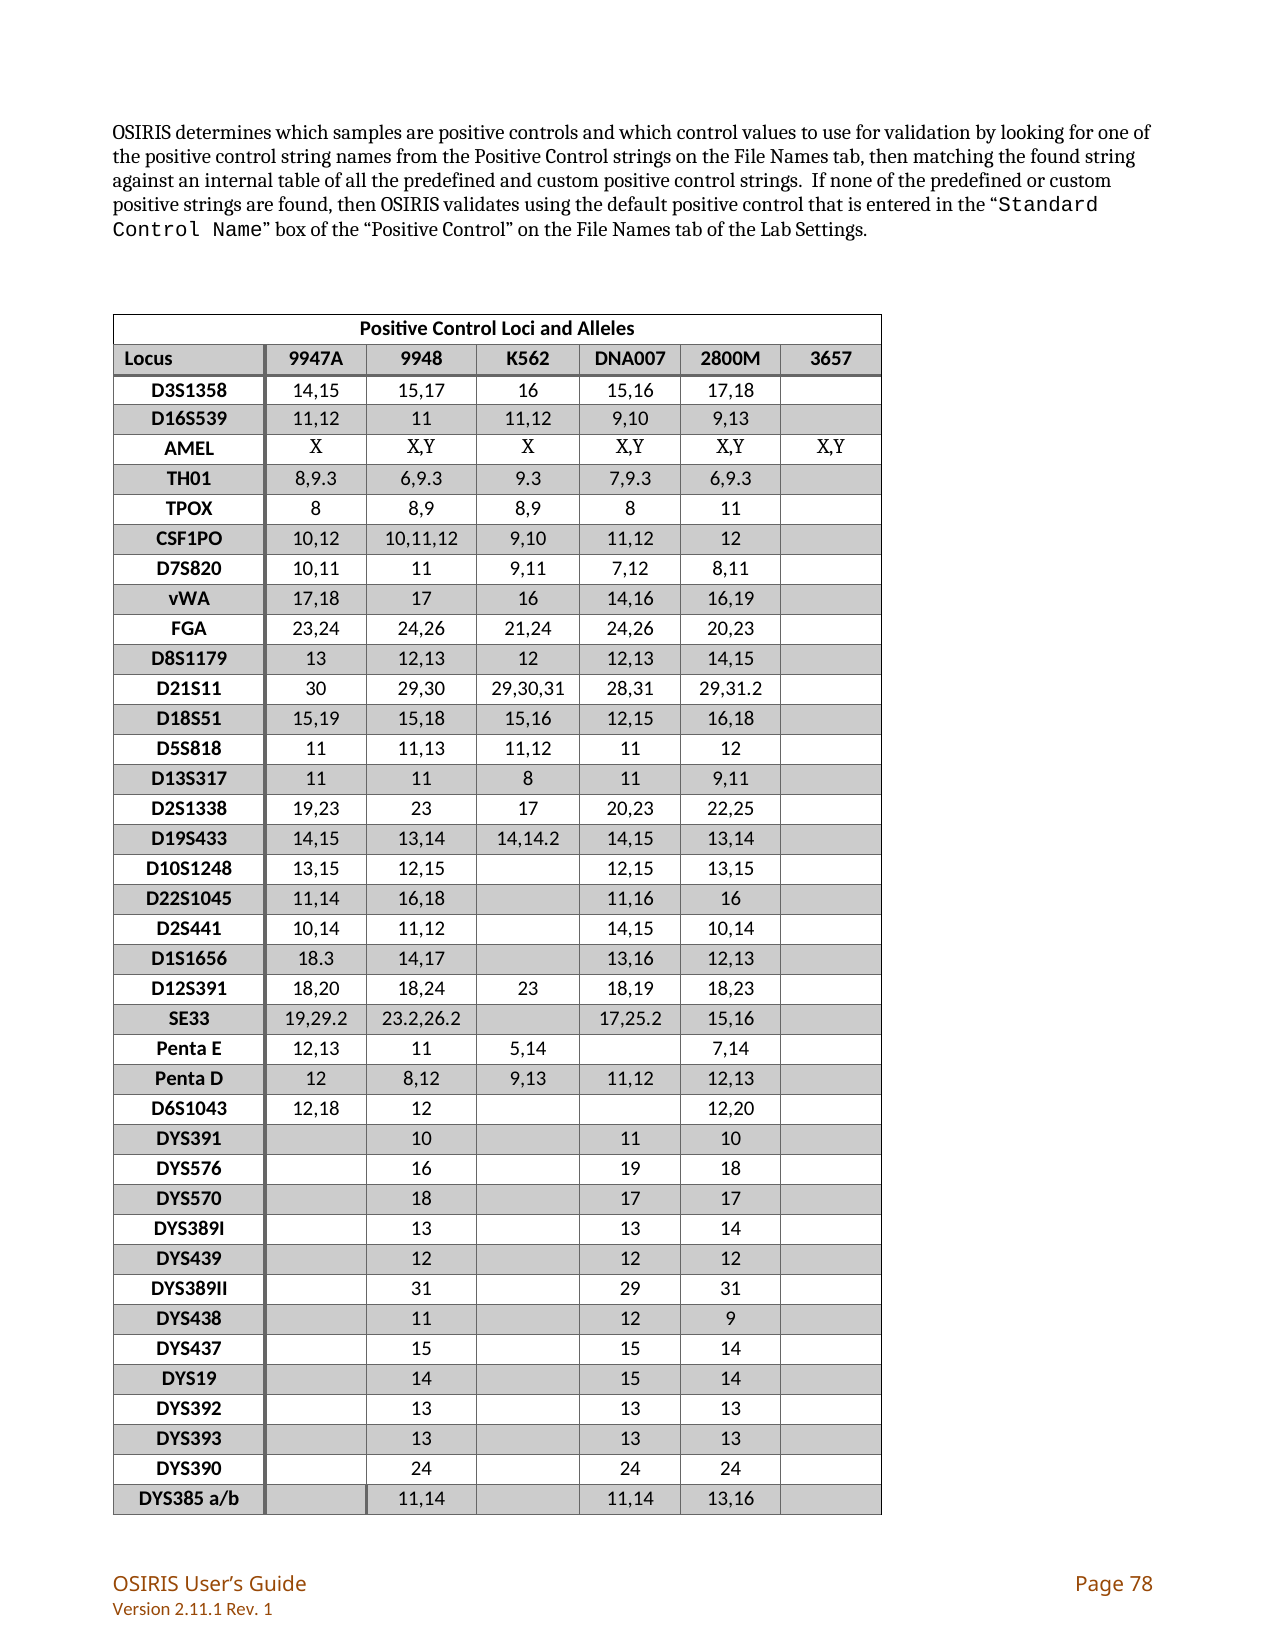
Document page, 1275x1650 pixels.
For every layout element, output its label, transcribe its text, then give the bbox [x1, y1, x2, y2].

table_cell 24 [580, 1455, 680, 1484]
table_cell [781, 525, 881, 554]
table_cell [477, 1245, 579, 1274]
table_cell 6,9.3 [367, 465, 476, 494]
table_cell 8,9 [477, 495, 579, 524]
table_cell 7,9.3 [580, 465, 680, 494]
table_cell 14,15 [681, 645, 780, 674]
table_cell 14,15 [580, 825, 680, 854]
table_cell 11,12 [580, 525, 680, 554]
table_cell [781, 855, 881, 884]
table_cell 12,13 [367, 645, 476, 674]
table_cell [781, 1335, 881, 1364]
table_cell [781, 885, 881, 914]
table_cell 11,12 [267, 405, 366, 434]
table_cell [267, 1155, 366, 1184]
table_cell [477, 885, 579, 914]
table_cell 13,14 [681, 825, 780, 854]
table_cell 9948 [367, 345, 476, 374]
table_cell [781, 735, 881, 764]
table_cell 17,25.2 [580, 1005, 680, 1034]
table_cell 13 [681, 1395, 780, 1424]
table_cell 11 [580, 1125, 680, 1154]
table_cell 14,17 [367, 945, 476, 974]
table_cell 9947A [267, 345, 366, 374]
table_cell [781, 1155, 881, 1184]
table_cell 14 [681, 1215, 780, 1244]
table_cell 18,20 [267, 975, 366, 1004]
table_cell X,Y [681, 435, 780, 464]
table_cell 16,19 [681, 585, 780, 614]
table_cell [781, 765, 881, 794]
table_cell DYS439 [114, 1245, 263, 1274]
table_cell 7,14 [681, 1035, 780, 1064]
table_cell [267, 1215, 366, 1244]
table_cell 15,16 [681, 1005, 780, 1034]
table_cell 9,10 [580, 405, 680, 434]
table_cell [781, 1185, 881, 1214]
table_cell 30 [267, 675, 366, 704]
table_cell [267, 1305, 366, 1334]
table_cell D16S539 [114, 405, 263, 434]
table_cell [781, 615, 881, 644]
table_cell [477, 945, 579, 974]
table_cell 9.3 [477, 465, 579, 494]
table_cell [267, 1455, 366, 1484]
table_cell 13 [580, 1215, 680, 1244]
table_cell 20,23 [681, 615, 780, 644]
table_cell [477, 1305, 579, 1334]
table_cell D6S1043 [114, 1095, 263, 1124]
table_cell 9,11 [477, 555, 579, 584]
table_cell 28,31 [580, 675, 680, 704]
table_cell 23,24 [267, 615, 366, 644]
table_cell 11,12 [580, 1065, 680, 1094]
table_cell [781, 1455, 881, 1484]
table_cell 12,13 [267, 1035, 366, 1064]
table_cell D2S441 [114, 915, 263, 944]
table_cell 14,15 [267, 377, 366, 404]
table_cell 11,12 [477, 405, 579, 434]
table_cell X [267, 435, 366, 464]
table_cell [781, 1395, 881, 1424]
table_cell 13 [267, 645, 366, 674]
table_cell 8,9 [367, 495, 476, 524]
table_cell 10,11 [267, 555, 366, 584]
table_cell TPOX [114, 495, 263, 524]
table_cell [781, 1485, 881, 1514]
table_cell [477, 1365, 579, 1394]
table_cell [267, 1365, 366, 1394]
table_cell 3657 [781, 345, 881, 374]
table_cell DYS389II [114, 1275, 263, 1304]
table_cell [267, 1125, 366, 1154]
table_cell 11 [681, 495, 780, 524]
table_cell 14,14.2 [477, 825, 579, 854]
table_cell 11 [367, 765, 476, 794]
table_cell 12 [367, 1095, 476, 1124]
table_cell 21,24 [477, 615, 579, 644]
table_cell D2S1338 [114, 795, 263, 824]
table_cell 29 [580, 1275, 680, 1304]
table_cell [781, 405, 881, 434]
table_cell 24 [367, 1455, 476, 1484]
table_cell 16,18 [367, 885, 476, 914]
table_cell 8 [580, 495, 680, 524]
table_cell 23 [477, 975, 579, 1004]
table_cell [477, 1185, 579, 1214]
table_cell Penta D [114, 1065, 263, 1094]
table_cell [267, 1485, 365, 1514]
table_cell [477, 1455, 579, 1484]
table_cell 13 [367, 1395, 476, 1424]
table_cell [580, 1095, 680, 1124]
table_header Positive Control Loci and Alleles [114, 315, 881, 344]
table_cell 31 [367, 1275, 476, 1304]
table_cell 10 [681, 1125, 780, 1154]
table_cell [781, 1065, 881, 1094]
table_cell DYS19 [114, 1365, 263, 1394]
table_cell Penta E [114, 1035, 263, 1064]
table_cell [477, 855, 579, 884]
table_cell 29,31.2 [681, 675, 780, 704]
table_cell [781, 975, 881, 1004]
table_cell DYS389I [114, 1215, 263, 1244]
table_cell 11,14 [267, 885, 366, 914]
table_cell K562 [477, 345, 579, 374]
table_cell 18.3 [267, 945, 366, 974]
table_cell 11 [367, 405, 476, 434]
table_cell 12,18 [267, 1095, 366, 1124]
table_cell 15,16 [580, 377, 680, 404]
table_cell 10,14 [681, 915, 780, 944]
table_cell 9,11 [681, 765, 780, 794]
table_cell [267, 1185, 366, 1214]
table_cell 13 [367, 1425, 476, 1454]
table_cell FGA [114, 615, 263, 644]
table_cell [477, 915, 579, 944]
table_cell DYS438 [114, 1305, 263, 1334]
table_cell 9,13 [681, 405, 780, 434]
table_cell DNA007 [580, 345, 680, 374]
table_cell [477, 1125, 579, 1154]
table_cell CSF1PO [114, 525, 263, 554]
table_cell 8,12 [367, 1065, 476, 1094]
table_cell 17,18 [267, 585, 366, 614]
table_cell 18 [367, 1185, 476, 1214]
table_cell 11 [367, 1035, 476, 1064]
table_cell 24 [681, 1455, 780, 1484]
table_cell D1S1656 [114, 945, 263, 974]
table_cell 13,15 [681, 855, 780, 884]
table_cell 8 [477, 765, 579, 794]
table_cell 15,17 [367, 377, 476, 404]
table_cell [781, 1005, 881, 1034]
table_cell [580, 1035, 680, 1064]
table_cell 17 [580, 1185, 680, 1214]
table_cell [477, 1395, 579, 1424]
table_cell 16 [477, 377, 579, 404]
table_cell [267, 1425, 366, 1454]
table_cell AMEL [114, 435, 263, 464]
table_cell 13,14 [367, 825, 476, 854]
table_cell 11 [580, 735, 680, 764]
text OSIRIS determines which samples are positive controls and which control values to use for validation by looking for one of the positive control string names from the Positive Control strings on the File Names tab, then matching the found string against an internal table of all the predefined and custom positive control strings. If none of the predefined or custom positive strings are found, then OSIRIS validates using the default positive control that is entered in the “Standard Control Name” box of the “Positive Control” on the File Names tab of the Lab Settings. [112, 120, 1162, 242]
table_cell [781, 945, 881, 974]
table_cell 23.2,26.2 [367, 1005, 476, 1034]
table_cell SE33 [114, 1005, 263, 1034]
table_cell 5,14 [477, 1035, 579, 1064]
table_cell D22S1045 [114, 885, 263, 914]
table_cell 16 [477, 585, 579, 614]
table_cell [781, 555, 881, 584]
table_cell [781, 1275, 881, 1304]
table_cell 16,18 [681, 705, 780, 734]
table_cell 18 [681, 1155, 780, 1184]
table_cell 10,11,12 [367, 525, 476, 554]
table_cell [781, 645, 881, 674]
table_cell [477, 1335, 579, 1364]
table_cell 14 [681, 1335, 780, 1364]
table_cell D7S820 [114, 555, 263, 584]
table_cell 11 [367, 555, 476, 584]
table_cell 19 [580, 1155, 680, 1184]
table_cell 8,9.3 [267, 465, 366, 494]
table_cell 11 [580, 765, 680, 794]
table_cell 6,9.3 [681, 465, 780, 494]
table_cell 29,30,31 [477, 675, 579, 704]
table_cell vWA [114, 585, 263, 614]
table_cell D18S51 [114, 705, 263, 734]
table_cell [267, 1395, 366, 1424]
table_cell 29,30 [367, 675, 476, 704]
table_cell 13 [681, 1425, 780, 1454]
table_cell D5S818 [114, 735, 263, 764]
table_cell [781, 825, 881, 854]
table_cell 13 [580, 1425, 680, 1454]
table_cell 10,12 [267, 525, 366, 554]
table_cell 8 [267, 495, 366, 524]
table_cell [781, 675, 881, 704]
table_cell [477, 1485, 579, 1514]
table_cell [781, 1215, 881, 1244]
table_cell 11,16 [580, 885, 680, 914]
table_cell 11,12 [367, 915, 476, 944]
table_cell 12,15 [580, 705, 680, 734]
table_cell D3S1358 [114, 377, 263, 404]
table_cell [781, 1095, 881, 1124]
table_cell 14 [367, 1365, 476, 1394]
table_cell 12,13 [580, 645, 680, 674]
table_cell [267, 1245, 366, 1274]
table_cell 17 [477, 795, 579, 824]
table_cell 12,13 [681, 945, 780, 974]
table_cell D12S391 [114, 975, 263, 1004]
table_cell 18,24 [367, 975, 476, 1004]
table_cell [781, 585, 881, 614]
table_cell D8S1179 [114, 645, 263, 674]
table_cell 12,20 [681, 1095, 780, 1124]
table_cell [781, 1425, 881, 1454]
table_cell D19S433 [114, 825, 263, 854]
table_cell DYS385 a/b [114, 1485, 263, 1514]
table_cell 15 [580, 1335, 680, 1364]
table_cell [781, 1035, 881, 1064]
table_cell 15,16 [477, 705, 579, 734]
table_cell 19,23 [267, 795, 366, 824]
table_cell DYS390 [114, 1455, 263, 1484]
table_cell [781, 705, 881, 734]
table_cell 14,15 [580, 915, 680, 944]
table_cell 14,16 [580, 585, 680, 614]
table_cell [477, 1425, 579, 1454]
table_cell DYS392 [114, 1395, 263, 1424]
table_cell 12,13 [681, 1065, 780, 1094]
table_cell [267, 1335, 366, 1364]
table_cell 12,15 [580, 855, 680, 884]
table_cell 18,19 [580, 975, 680, 1004]
table_cell 11,14 [580, 1485, 680, 1514]
table_cell [781, 795, 881, 824]
table_cell 10,14 [267, 915, 366, 944]
table_cell [781, 465, 881, 494]
table_cell 10 [367, 1125, 476, 1154]
table_cell 19,29.2 [267, 1005, 366, 1034]
table_cell 22,25 [681, 795, 780, 824]
table_cell 12,15 [367, 855, 476, 884]
table_cell 17 [681, 1185, 780, 1214]
table_cell 20,23 [580, 795, 680, 824]
table_cell 14 [681, 1365, 780, 1394]
table_cell 16 [681, 885, 780, 914]
table_cell 17,18 [681, 377, 780, 404]
table_cell 14,15 [267, 825, 366, 854]
table_cell [781, 495, 881, 524]
table_cell DYS576 [114, 1155, 263, 1184]
table_cell D21S11 [114, 675, 263, 704]
table_cell X [477, 435, 579, 464]
table_cell 24,26 [367, 615, 476, 644]
table_cell 11,12 [477, 735, 579, 764]
table_cell 12 [580, 1305, 680, 1334]
table_cell 13,16 [580, 945, 680, 974]
table_cell [781, 1125, 881, 1154]
table_cell X,Y [367, 435, 476, 464]
table_cell [781, 915, 881, 944]
table_cell 9 [681, 1305, 780, 1334]
table_cell DYS570 [114, 1185, 263, 1214]
table_cell 11,14 [368, 1485, 476, 1514]
table_cell DYS391 [114, 1125, 263, 1154]
table_cell DYS393 [114, 1425, 263, 1454]
table_cell 17 [367, 585, 476, 614]
table_cell DYS437 [114, 1335, 263, 1364]
table_cell 31 [681, 1275, 780, 1304]
table_cell D13S317 [114, 765, 263, 794]
table_cell TH01 [114, 465, 263, 494]
table_cell 9,13 [477, 1065, 579, 1094]
table_cell 13 [580, 1395, 680, 1424]
table_cell [781, 377, 881, 404]
table_cell 13 [367, 1215, 476, 1244]
table_cell 15,18 [367, 705, 476, 734]
table_cell 12 [367, 1245, 476, 1274]
table_cell 11 [267, 765, 366, 794]
table_cell [781, 1245, 881, 1274]
table_cell 11 [267, 735, 366, 764]
table_cell [781, 1365, 881, 1394]
table_cell [477, 1215, 579, 1244]
table_cell 13,16 [681, 1485, 780, 1514]
table_cell Locus [114, 345, 263, 374]
table_cell 13,15 [267, 855, 366, 884]
table_cell 2800M [681, 345, 780, 374]
table_cell 12 [681, 735, 780, 764]
table_cell 15,19 [267, 705, 366, 734]
table_cell 12 [477, 645, 579, 674]
table_cell 11,13 [367, 735, 476, 764]
table_cell X,Y [781, 435, 881, 464]
table_cell 16 [367, 1155, 476, 1184]
table_cell [267, 1275, 366, 1304]
table_cell 23 [367, 795, 476, 824]
table_cell D10S1248 [114, 855, 263, 884]
table_cell 11 [367, 1305, 476, 1334]
table_cell 12 [267, 1065, 366, 1094]
table_cell 9,10 [477, 525, 579, 554]
table_cell X,Y [580, 435, 680, 464]
table_cell 8,11 [681, 555, 780, 584]
table_cell 12 [681, 1245, 780, 1274]
table_cell 12 [580, 1245, 680, 1274]
table_cell 24,26 [580, 615, 680, 644]
table_cell [477, 1095, 579, 1124]
table_cell [477, 1005, 579, 1034]
table_cell 12 [681, 525, 780, 554]
table_cell 7,12 [580, 555, 680, 584]
table_cell 15 [367, 1335, 476, 1364]
table_cell 18,23 [681, 975, 780, 1004]
table_cell 15 [580, 1365, 680, 1394]
table_cell [781, 1305, 881, 1334]
table_cell [477, 1275, 579, 1304]
table_cell [477, 1155, 579, 1184]
